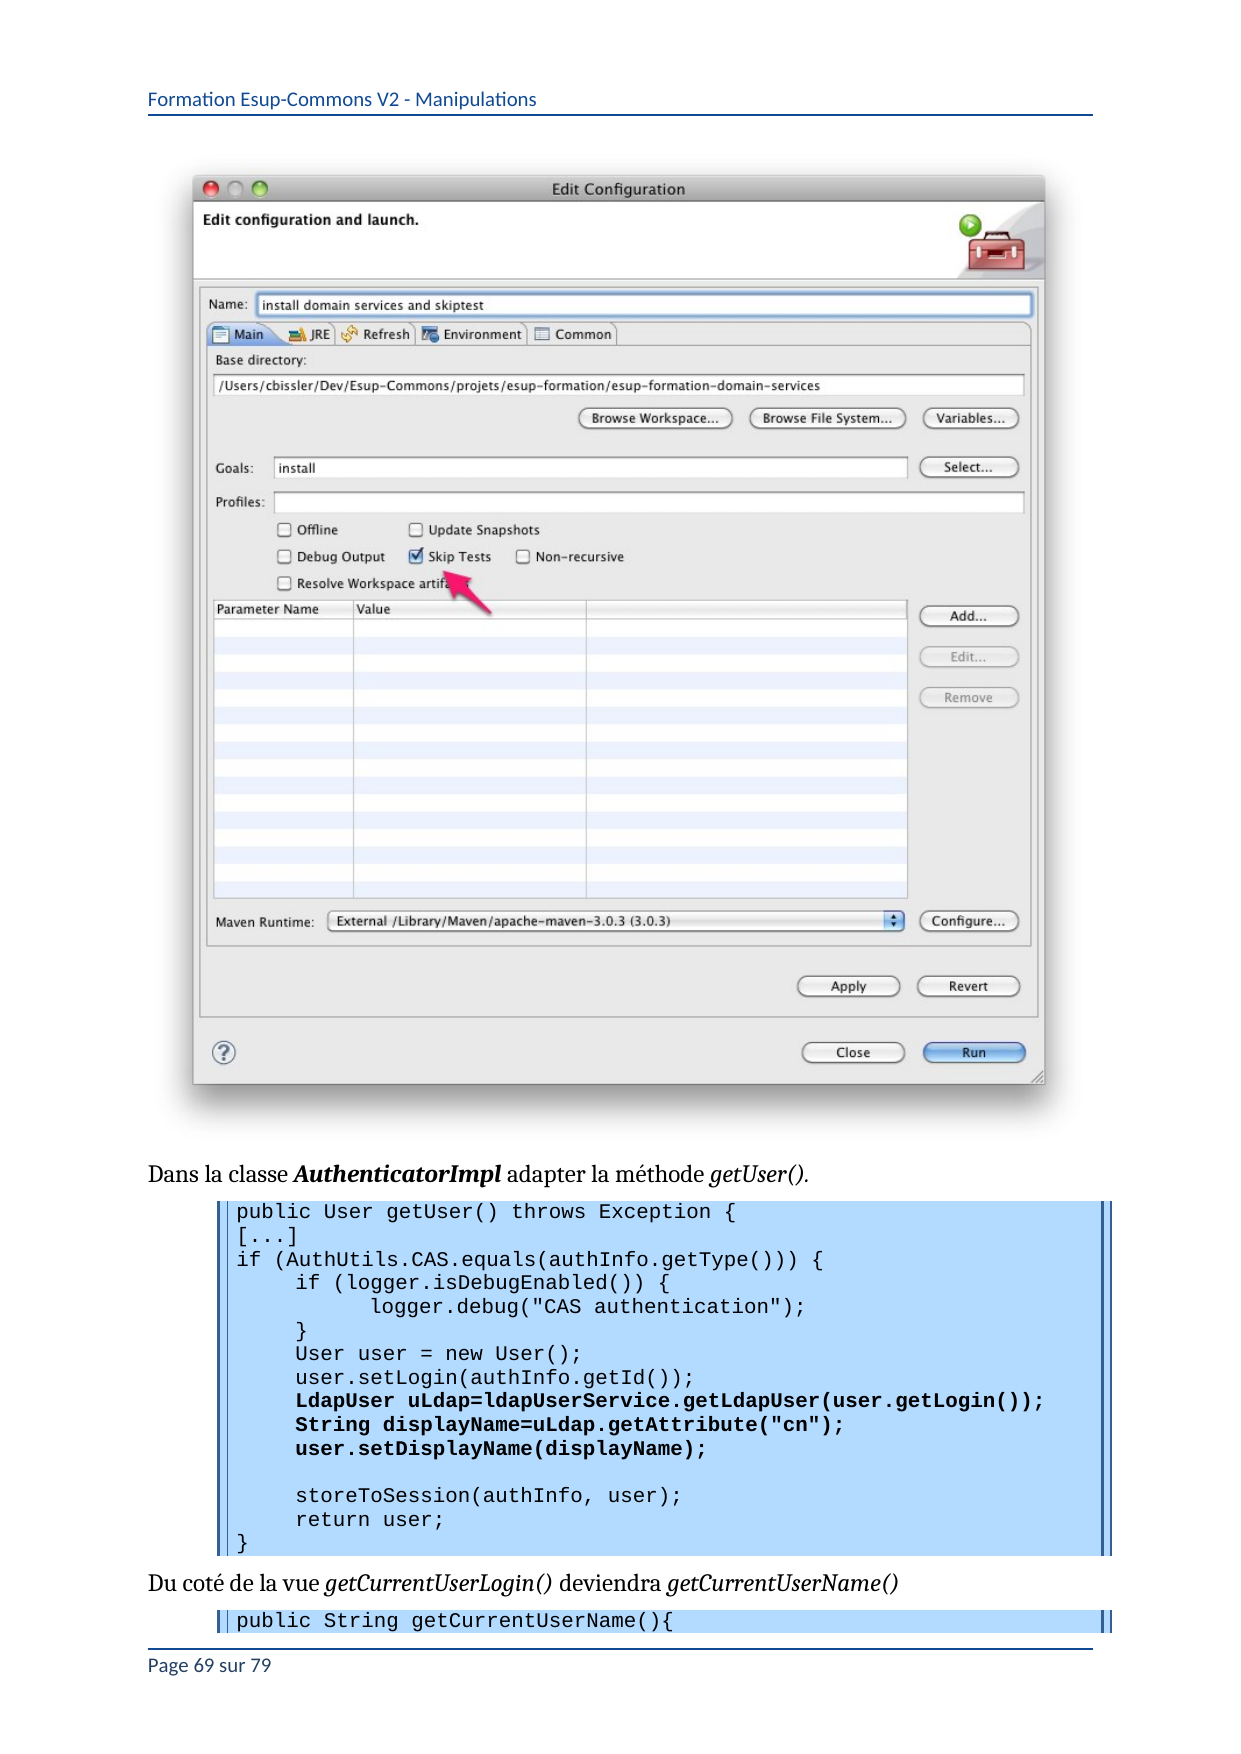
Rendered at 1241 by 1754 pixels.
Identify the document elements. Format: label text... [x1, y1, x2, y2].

text user.setDisplayName(displayName); [228, 1438, 1101, 1461]
text Dans la classe AuthenticatorImpl adapter la méthode getUser(). [148, 1160, 1093, 1189]
text user.setLogin(authInfo.getId()); [228, 1367, 1101, 1391]
text } [228, 1532, 1101, 1556]
text storeToSession(authInfo, user); [228, 1485, 1101, 1509]
text Du coté de la vue getCurrentUserLogin() deviendra getCurrentUserName() [148, 1568, 1093, 1597]
text public User getUser() throws Exception { [228, 1201, 1101, 1225]
text if (logger.isDebugEnabled()) { [228, 1272, 1101, 1296]
text String displayName=uLdap.getAttribute("cn"); [228, 1414, 1101, 1438]
text User user = new User(); [228, 1343, 1101, 1367]
text return user; [228, 1509, 1101, 1532]
text public String getCurrentUserName(){ [228, 1610, 1101, 1633]
text [...] [228, 1225, 1101, 1249]
text } [228, 1319, 1101, 1343]
text logger.debug("CAS authentication"); [228, 1296, 1101, 1319]
text if (AuthUtils.CAS.equals(authInfo.getType())) { [228, 1249, 1101, 1272]
picture [147, 147, 1091, 1148]
text LdapUser uLdap=ldapUserService.getLdapUser(user.getLogin()); [228, 1391, 1101, 1414]
